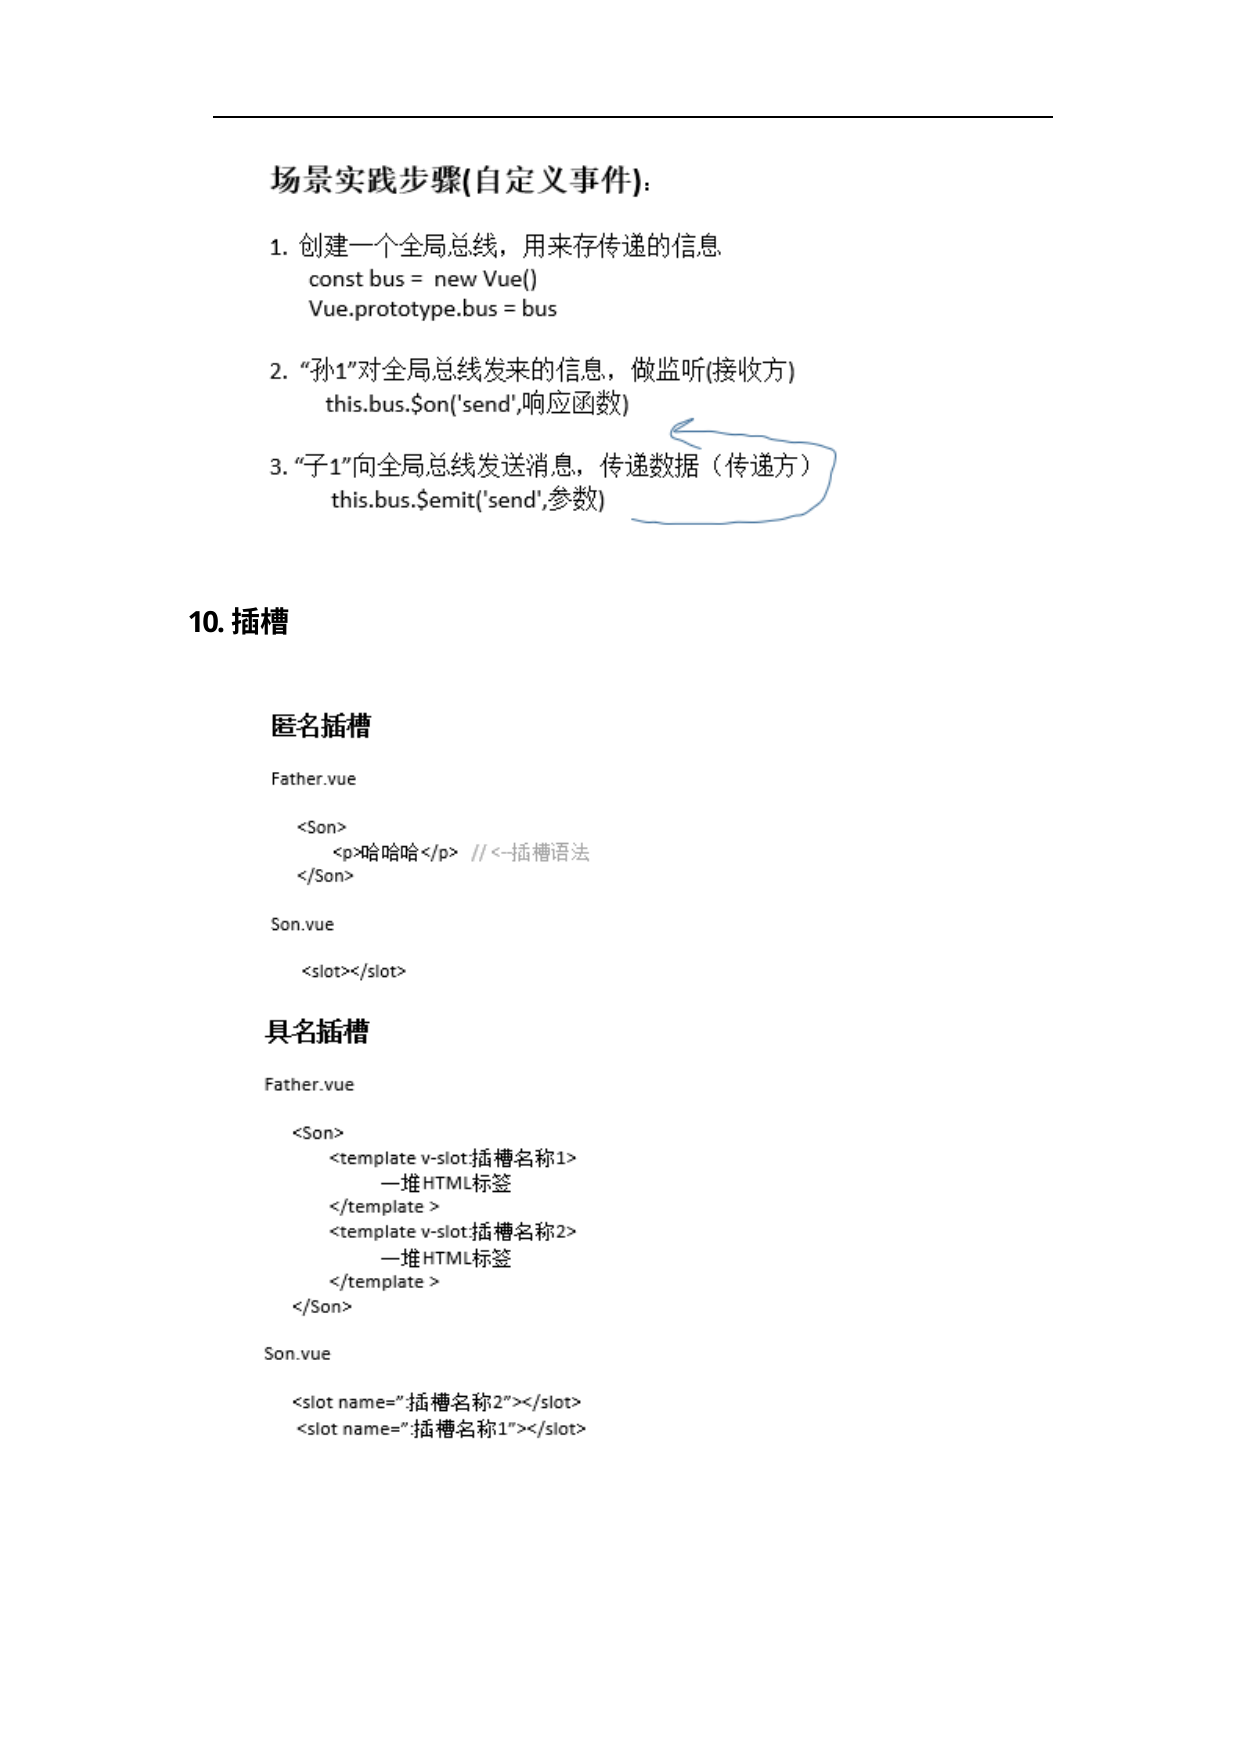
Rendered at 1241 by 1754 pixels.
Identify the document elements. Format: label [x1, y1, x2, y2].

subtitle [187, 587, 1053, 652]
picture [262, 162, 868, 547]
picture [262, 1011, 662, 1457]
picture [262, 710, 608, 1001]
